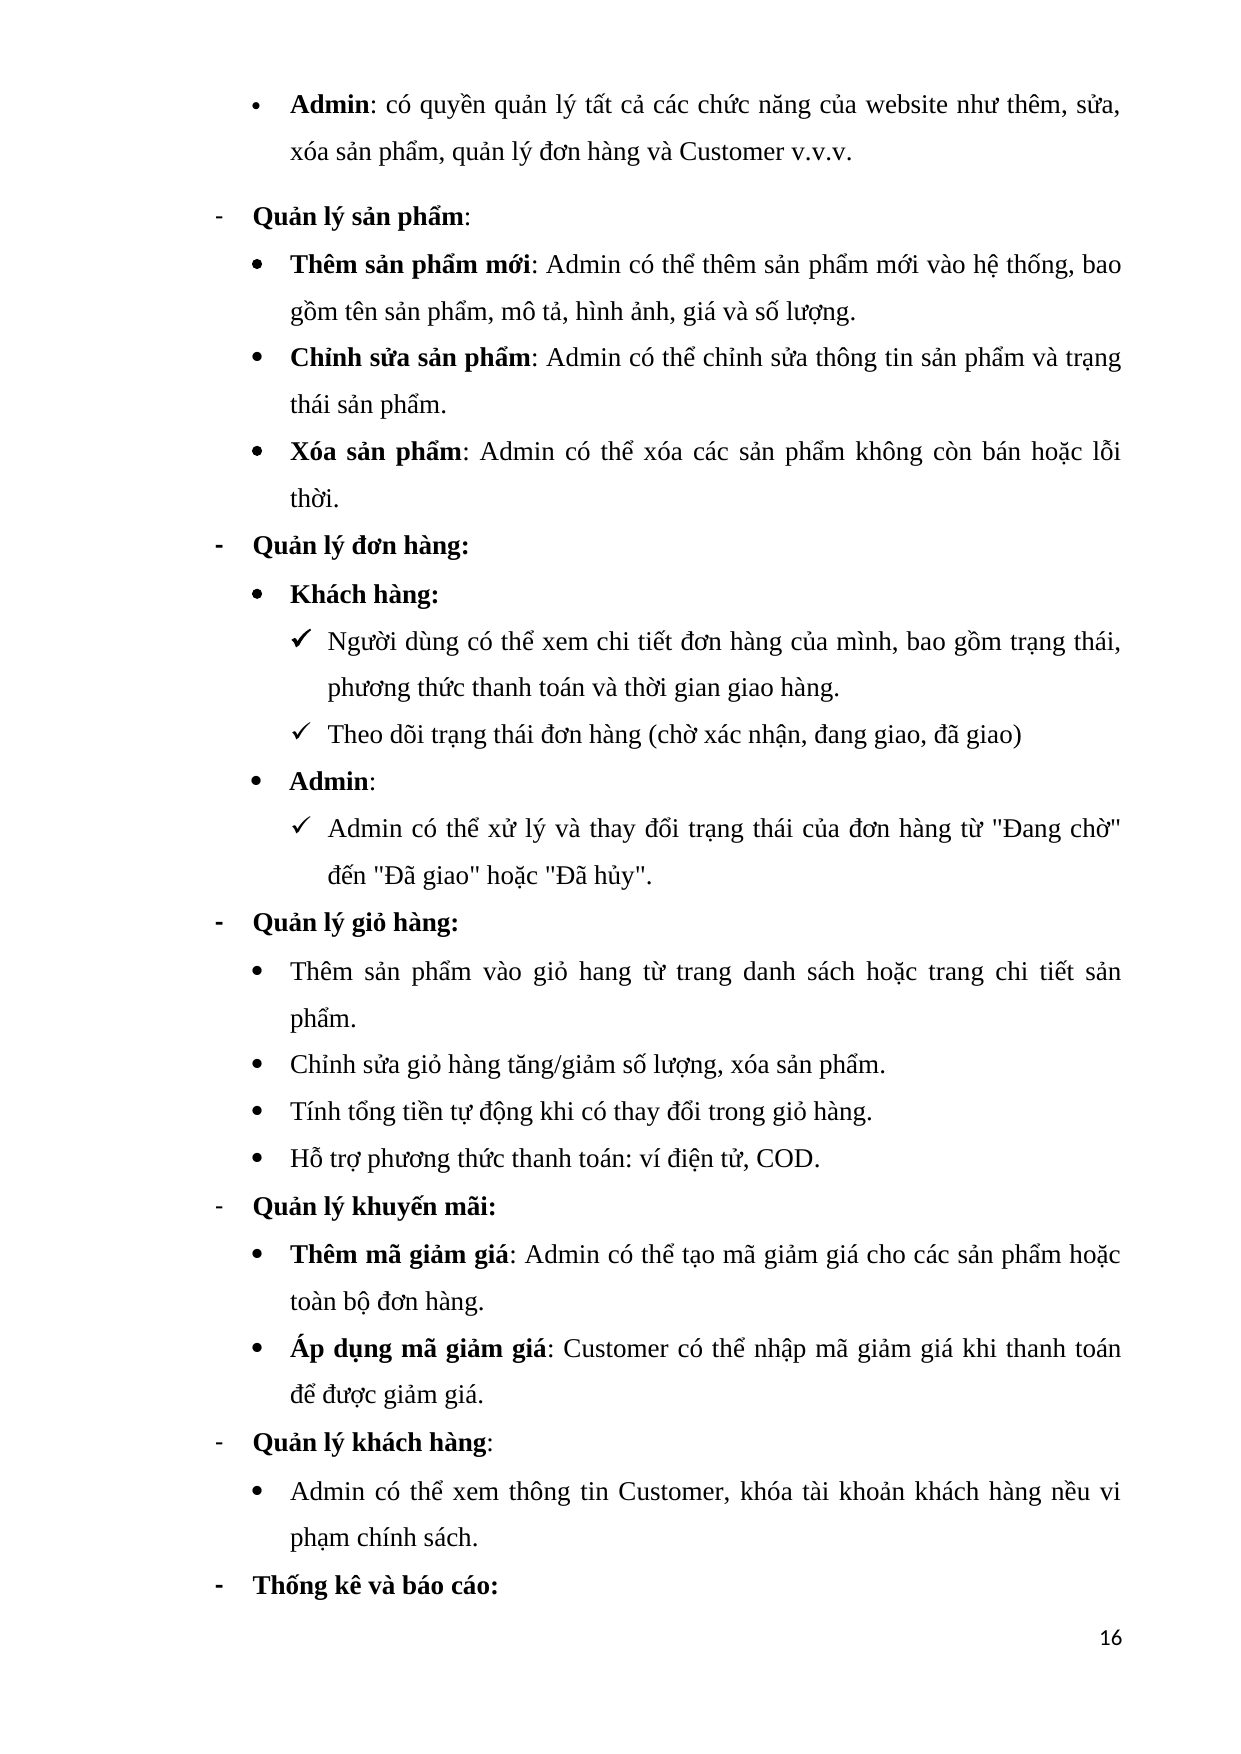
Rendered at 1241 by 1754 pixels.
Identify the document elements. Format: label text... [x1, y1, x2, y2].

list Tính tổng tiền tự động khi có thay đổi trong giỏ hàng. [252, 1095, 1122, 1126]
list Xóa sản phẩm: Admin có thể xóa các sản phẩm không còn bán hoặc lỗi thời. [252, 435, 1122, 513]
list Áp dụng mã giảm giá: Customer có thể nhập mã giảm giá khi thanh toán để được giảm giá. [252, 1332, 1122, 1410]
list Thêm sản phẩm vào giỏ hang từ trang danh sách hoặc trang chi tiết sản phẩm. [252, 955, 1122, 1033]
list Chỉnh sửa giỏ hàng tăng/giảm số lượng, xóa sản phẩm. [252, 1048, 1122, 1079]
list Hỗ trợ phương thức thanh toán: ví điện tử, COD. [252, 1142, 1122, 1173]
list Thêm mã giảm giá: Admin có thể tạo mã giảm giá cho các sản phẩm hoặc toàn bộ đơn hàng. [252, 1238, 1122, 1316]
list Admin: có quyền quản lý tất cả các chức năng của website như thêm, sửa, xóa sản phẩm, quản lý đơn hàng và Customer v.v.v. [252, 89, 1122, 166]
list Quản lý khuyến mãi: [215, 1189, 1122, 1222]
list Admin có thể xem thông tin Customer, khóa tài khoản khách hàng nều vi phạm chính sách. [252, 1475, 1122, 1553]
list Quản lý sản phẩm: [215, 199, 1122, 232]
list Thống kê và báo cáo: [215, 1568, 1122, 1601]
list Admin: [251, 765, 1122, 796]
list Khách hàng: [252, 578, 1122, 609]
list Theo dõi trạng thái đơn hàng (chờ xác nhận, đang giao, đã giao) [290, 718, 1122, 749]
list Chỉnh sửa sản phẩm: Admin có thể chỉnh sửa thông tin sản phẩm và trạng thái sản phẩm. [252, 342, 1122, 419]
list Quản lý giỏ hàng: [215, 905, 1122, 938]
list Thêm sản phẩm mới: Admin có thể thêm sản phẩm mới vào hệ thống, bao gồm tên sản phẩm, mô tả, hình ảnh, giá và số lượng. [252, 248, 1122, 326]
list Admin có thể xử lý và thay đổi trạng thái của đơn hàng từ "Đang chờ" đến "Đã giao" hoặc "Đã hủy". [290, 812, 1122, 890]
list Quản lý khách hàng: [215, 1425, 1122, 1458]
list Người dùng có thể xem chi tiết đơn hàng của mình, bao gồm trạng thái, phương thức thanh toán và thời gian giao hàng. [290, 625, 1122, 703]
list Quản lý đơn hàng: [215, 528, 1122, 561]
